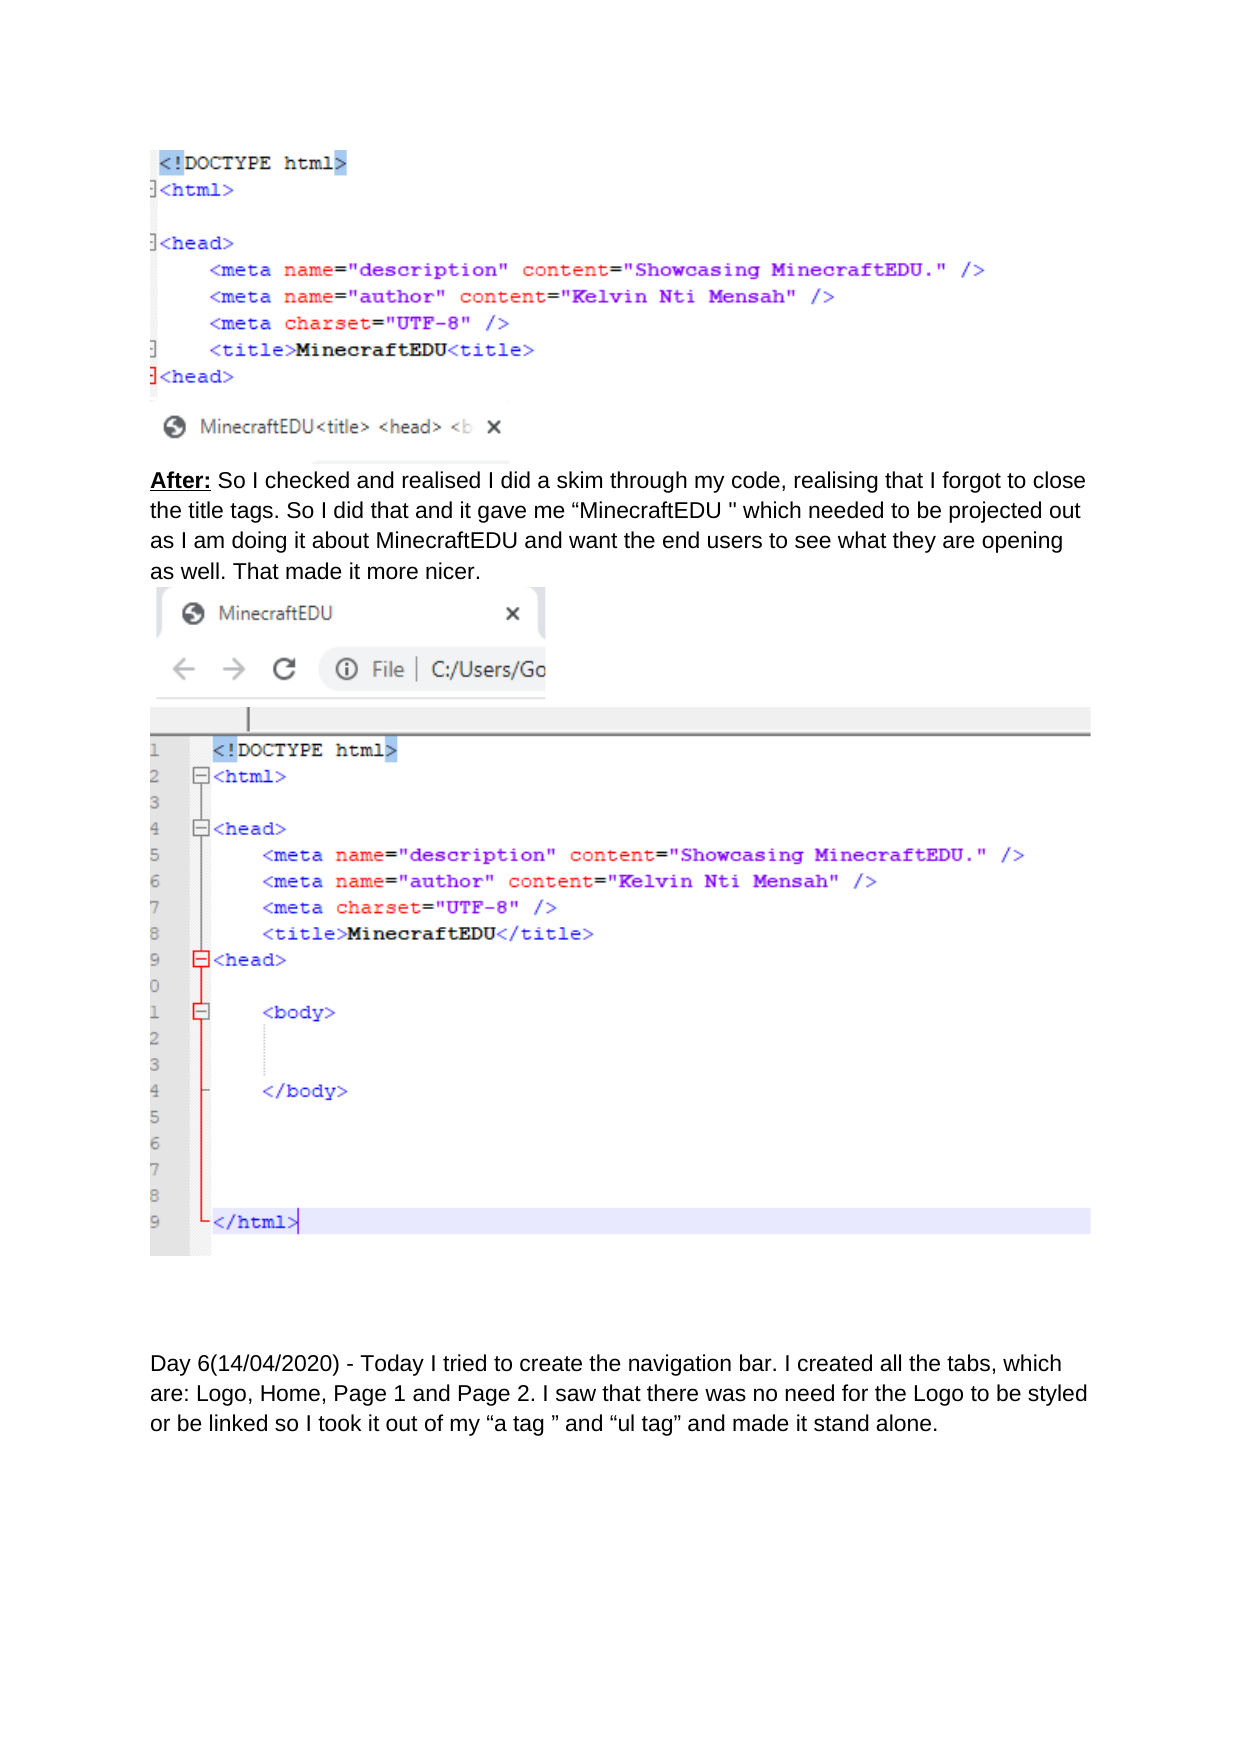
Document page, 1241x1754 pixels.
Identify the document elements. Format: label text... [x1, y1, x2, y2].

picture [150, 707, 1091, 1256]
text Day 6(14/04/2020) - Today I tried to create the navigation bar. I created all the tabs, which are: Logo, Home, Page 1 and Page 2. I saw that there was no need for the Logo to be styled or be linked so I took it out of my “a tag ” and “ul tag” and made it stand alone. [150, 1350, 1090, 1437]
picture [156, 587, 546, 704]
picture [150, 400, 510, 464]
picture [150, 150, 1029, 397]
text After: So I checked and realised I did a skim through my code, realising that I forgot to close the title tags. So I did that and it gave me “MinecraftEDU '' which needed to be projected out as I am doing it about MinecraftEDU and want the end users to see what they are opening as well. That made it more nicer. [150, 467, 1090, 584]
